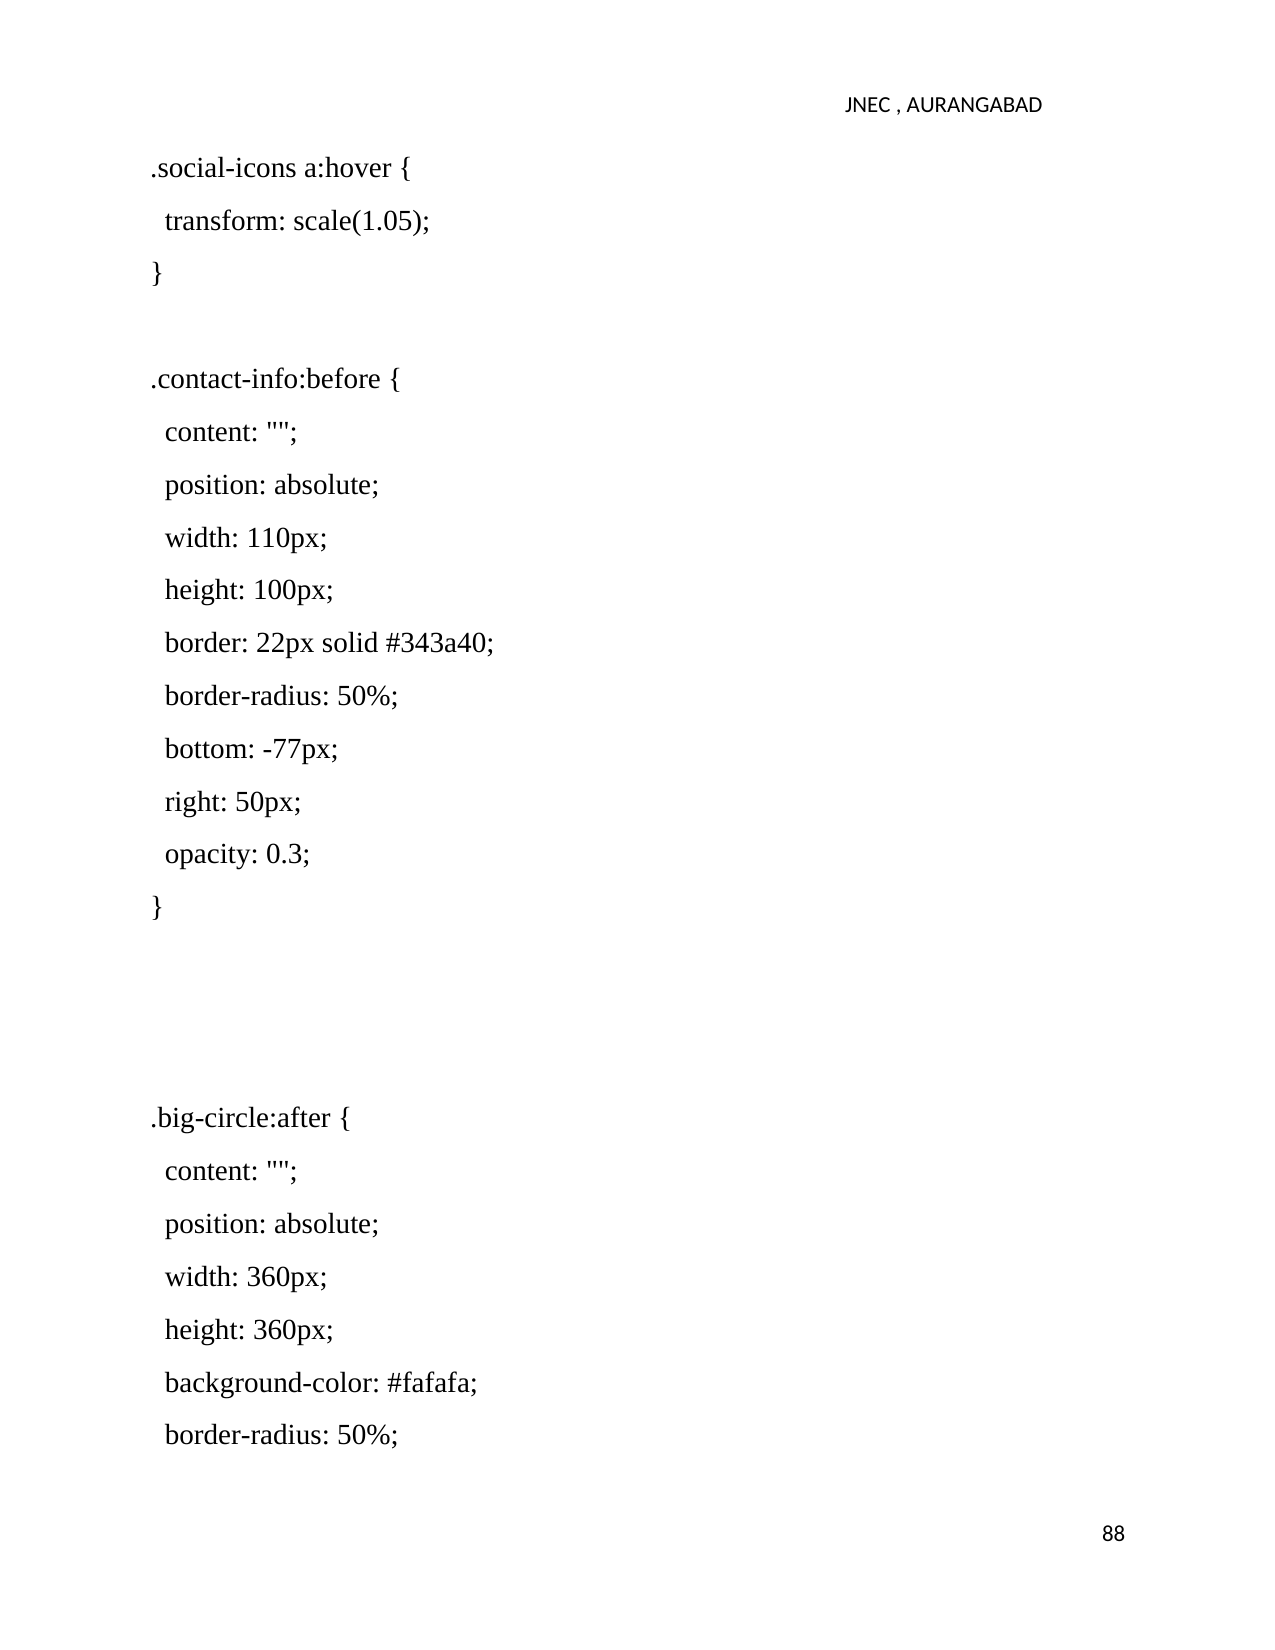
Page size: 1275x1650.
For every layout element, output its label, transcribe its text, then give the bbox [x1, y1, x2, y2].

text } [150, 889, 1125, 923]
text } [150, 256, 1125, 289]
text bottom: -77px; [150, 731, 1125, 764]
text position: absolute; [150, 467, 1125, 500]
text width: 360px; [150, 1259, 1125, 1293]
text border-radius: 50%; [150, 1417, 1125, 1451]
text background-color: #fafafa; [150, 1365, 1125, 1398]
text .contact-info:before { [150, 361, 1125, 395]
text opacity: 0.3; [150, 837, 1125, 870]
text .social-icons a:hover { [150, 150, 1125, 183]
text content: ""; [150, 414, 1125, 448]
text transform: scale(1.05); [150, 203, 1125, 236]
text content: ""; [150, 1153, 1125, 1187]
text right: 50px; [150, 784, 1125, 817]
text border: 22px solid #343a40; [150, 625, 1125, 659]
text height: 360px; [150, 1312, 1125, 1345]
text .big-circle:after { [150, 1101, 1125, 1134]
text border-radius: 50%; [150, 678, 1125, 712]
text width: 110px; [150, 520, 1125, 553]
text height: 100px; [150, 572, 1125, 606]
text position: absolute; [150, 1206, 1125, 1240]
